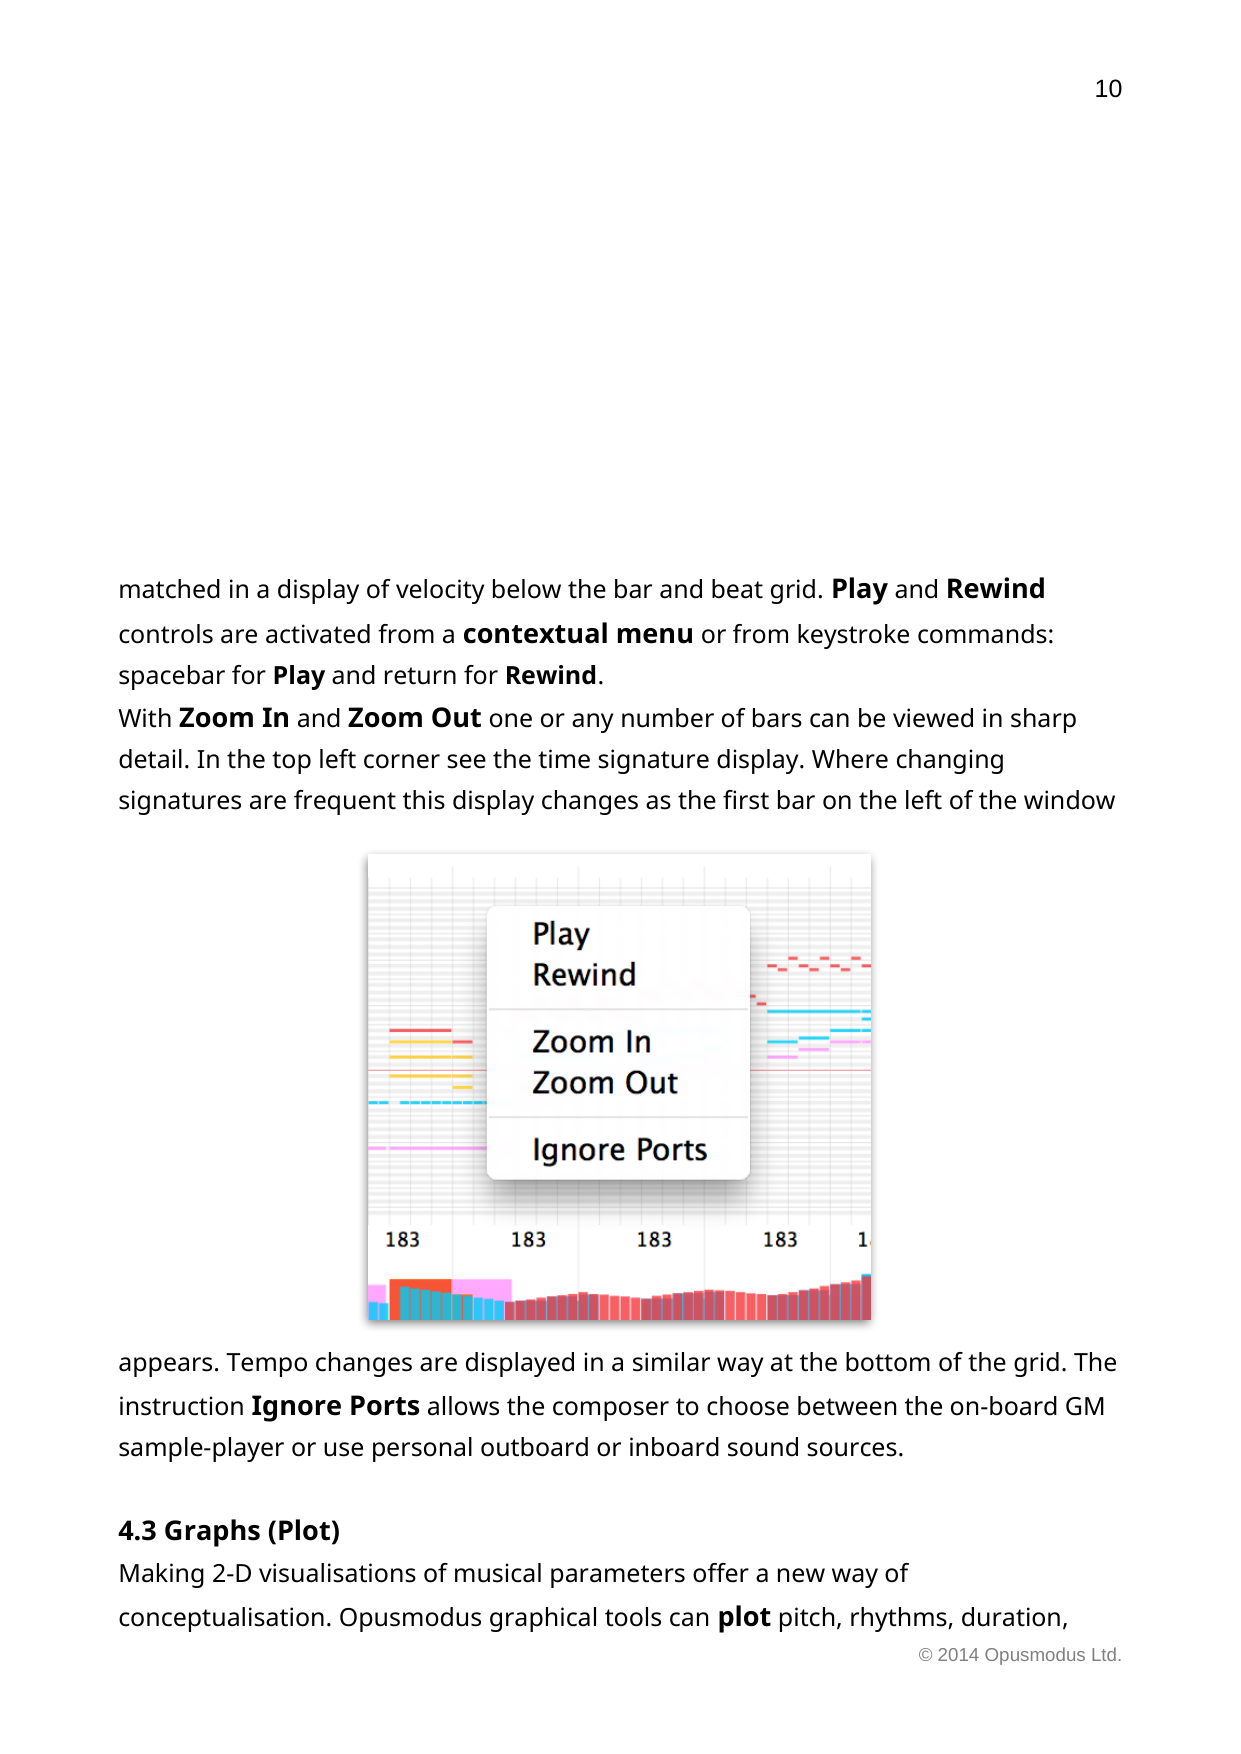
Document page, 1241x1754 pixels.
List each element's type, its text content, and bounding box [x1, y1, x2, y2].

picture [368, 854, 871, 1320]
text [118, 118, 1122, 692]
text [118, 1556, 1122, 1634]
text 4.3 Graphs (Plot) [118, 1511, 1122, 1548]
